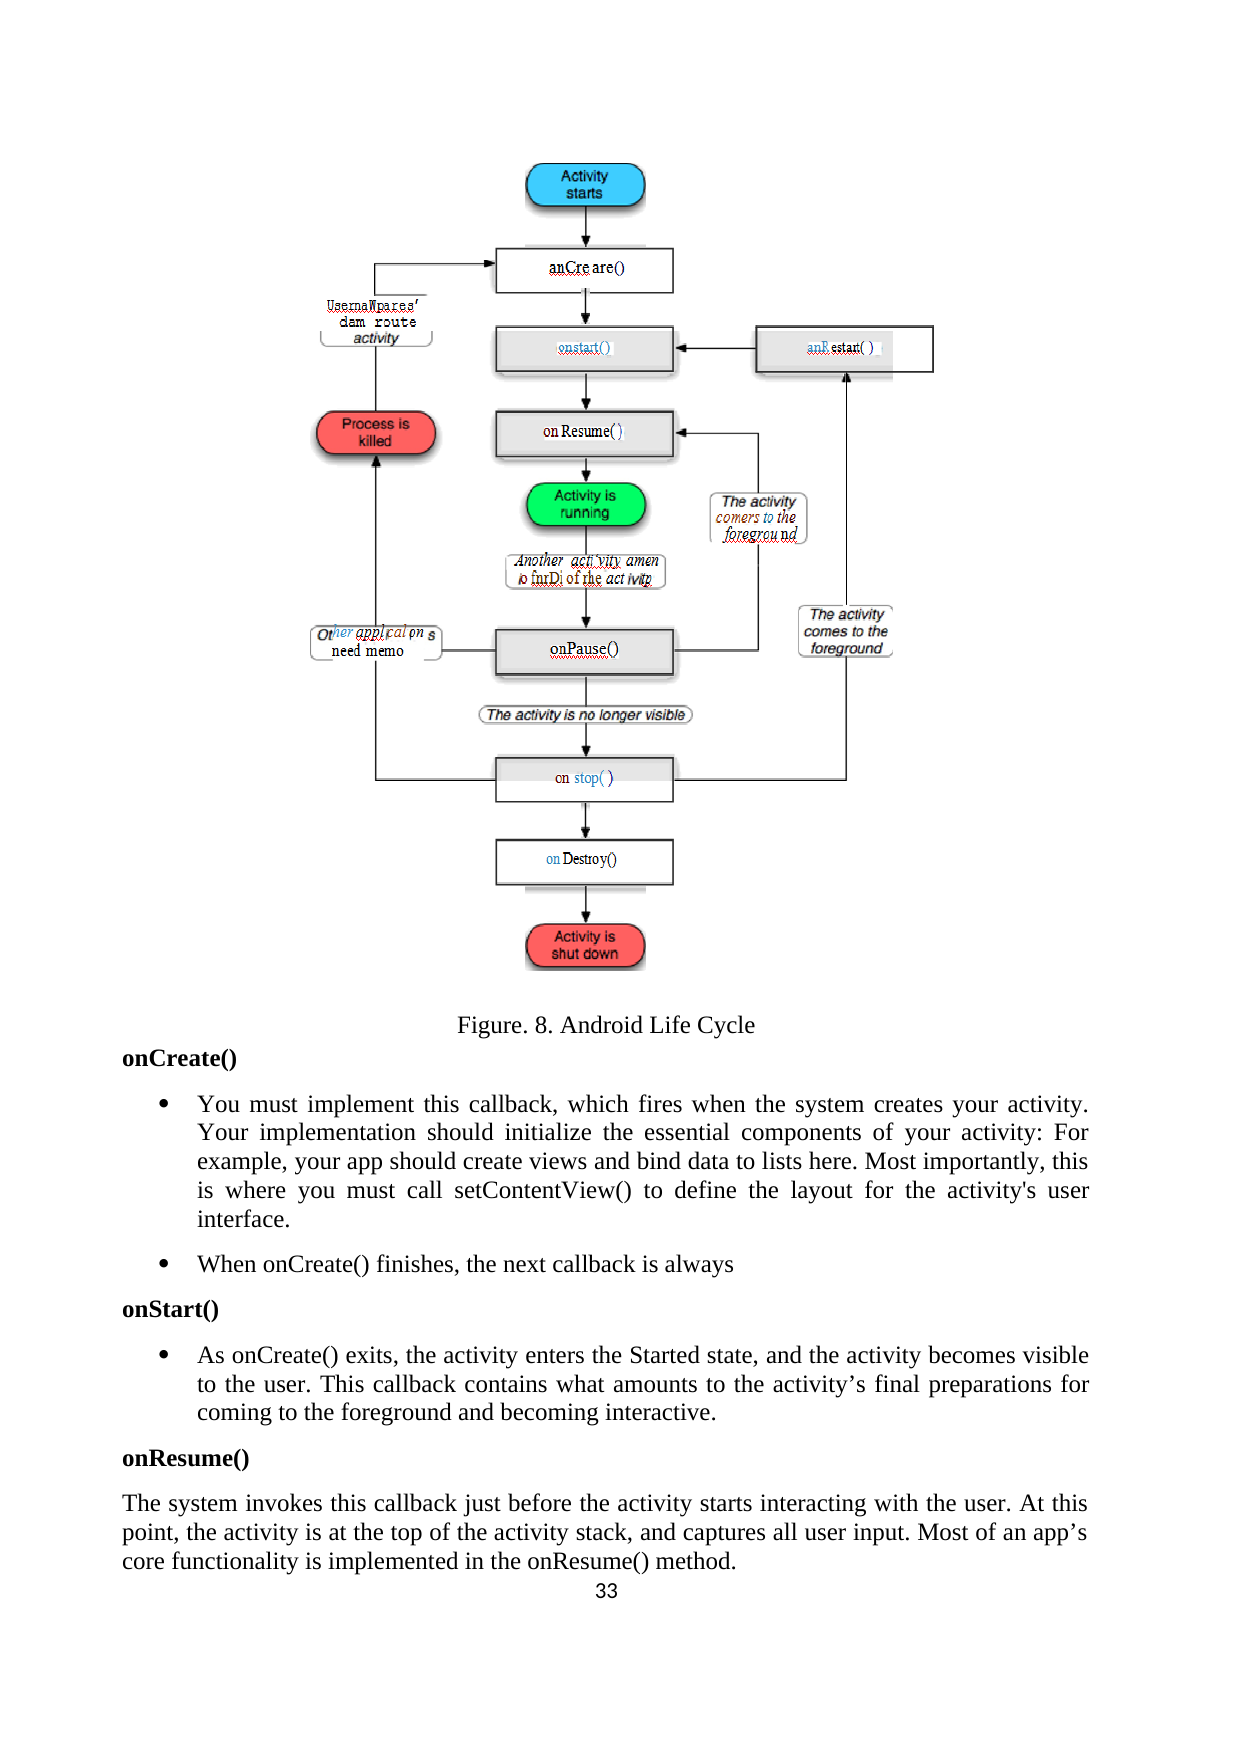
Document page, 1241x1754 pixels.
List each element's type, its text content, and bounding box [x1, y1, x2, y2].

list You must implement this callback, which fires when the system creates your activity. Your implementation should initialize the essential components of your activity: For example, your app should create views and bind data to lists here. Most importantly, this is where you must call setContentView() to define the layout for the activity's user interface. [159, 1089, 1090, 1232]
list As onCreate() exits, the activity enters the Started state, and the activity becomes visible to the user. This callback contains what amounts to the activity’s final preparations for coming to the foreground and becoming interactive. [159, 1340, 1090, 1426]
picture [266, 149, 946, 994]
text onCreate() [122, 1043, 1090, 1072]
text onResume() [122, 1443, 1090, 1472]
text The system invokes this callback just before the activity starts interacting with the user. At this point, the activity is at the top of the activity stack, and captures all user input. Most of an app’s core functionality is implemented in the onResume() method. [122, 1488, 1090, 1574]
text Figure. 8. Android Life Cycle [122, 1010, 1090, 1039]
text onStart() [122, 1294, 1090, 1323]
list When onCreate() finishes, the next callback is always [159, 1249, 1090, 1278]
